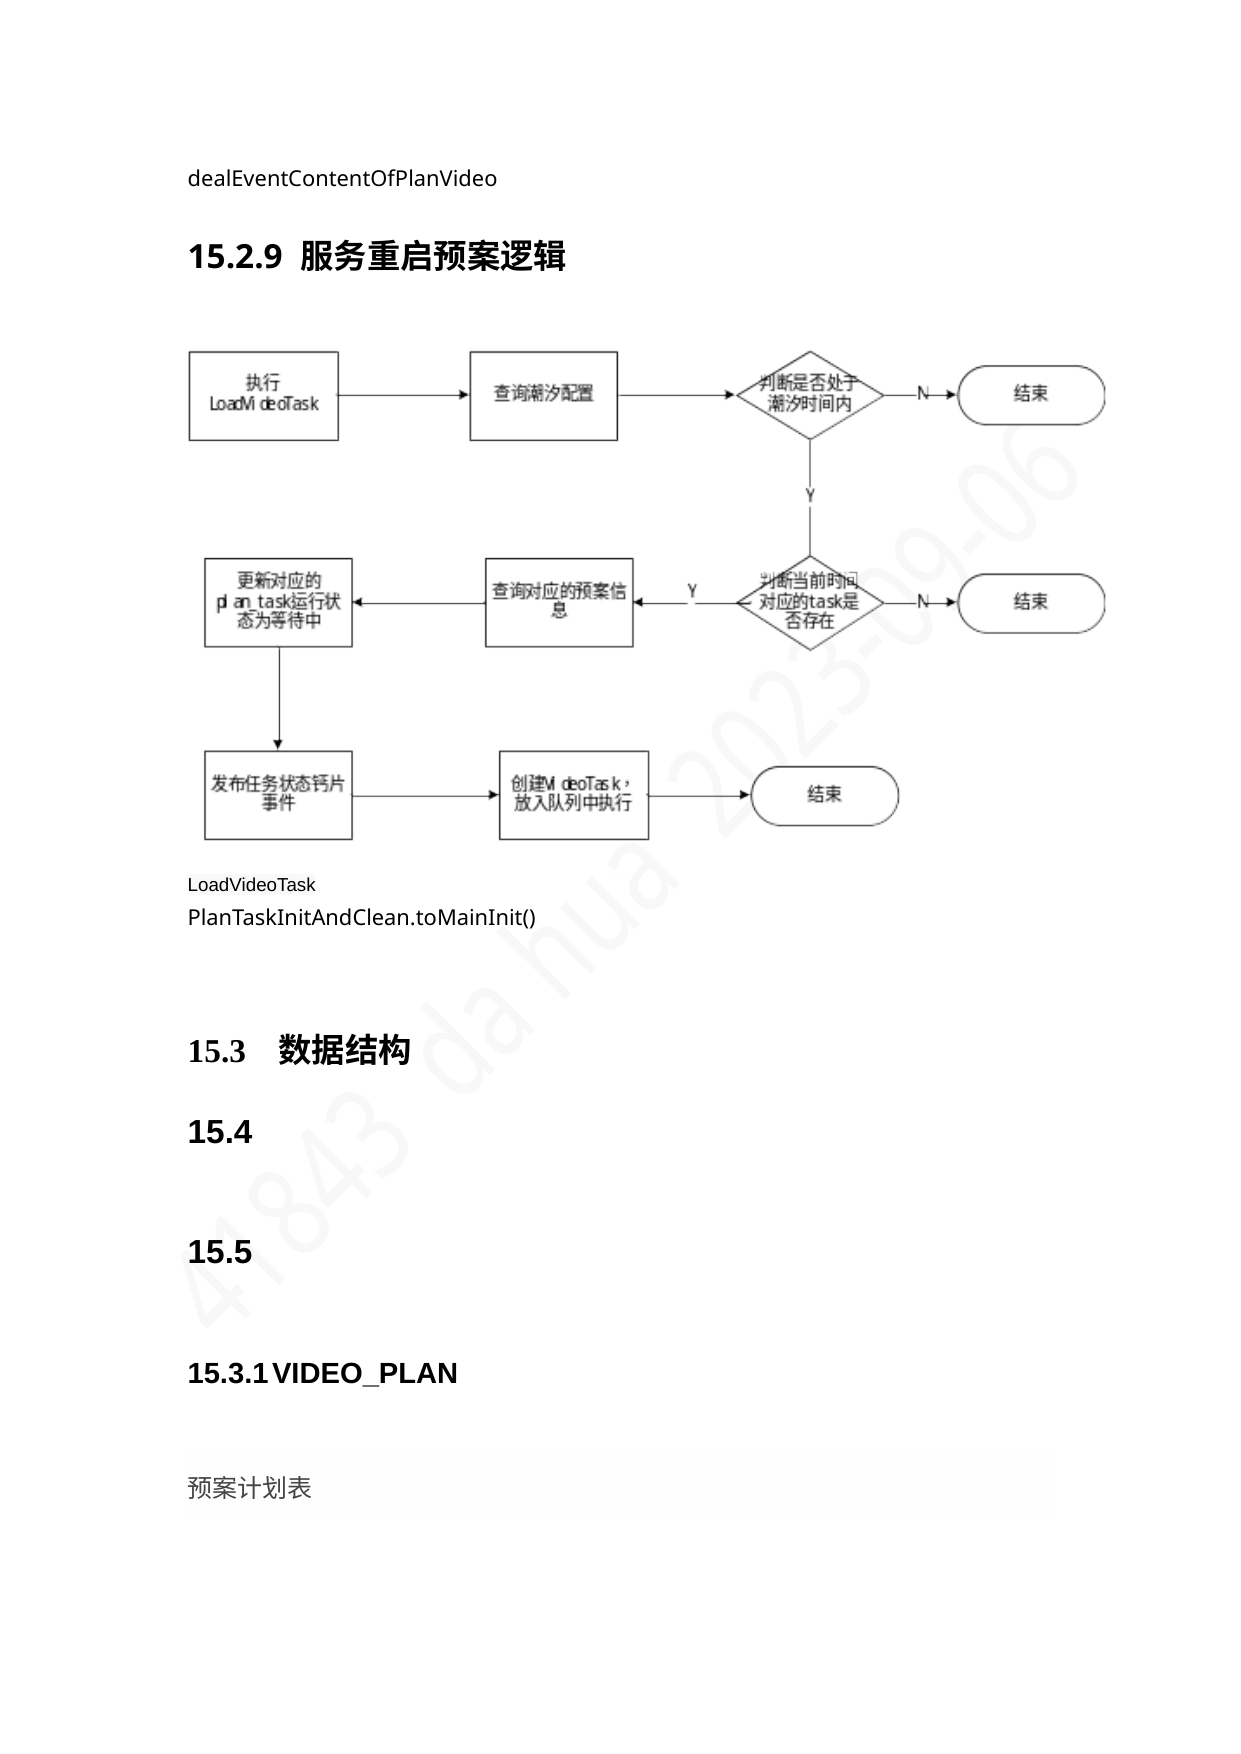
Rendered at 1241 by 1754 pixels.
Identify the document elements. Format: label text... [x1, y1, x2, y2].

text PlanTaskInitAndClean.toMainInit() [187, 901, 1053, 933]
subtitle VIDEO_PLAN [187, 1340, 1053, 1405]
subtitle 15.2.9 服务重启预案逻辑 [187, 222, 1053, 287]
text LoadVideoTask [187, 868, 1053, 901]
text dealEventContentOfPlanVideo [187, 162, 1053, 194]
subtitle 数据结构 [187, 1023, 1053, 1072]
text 预案计划表 [187, 1454, 1053, 1519]
